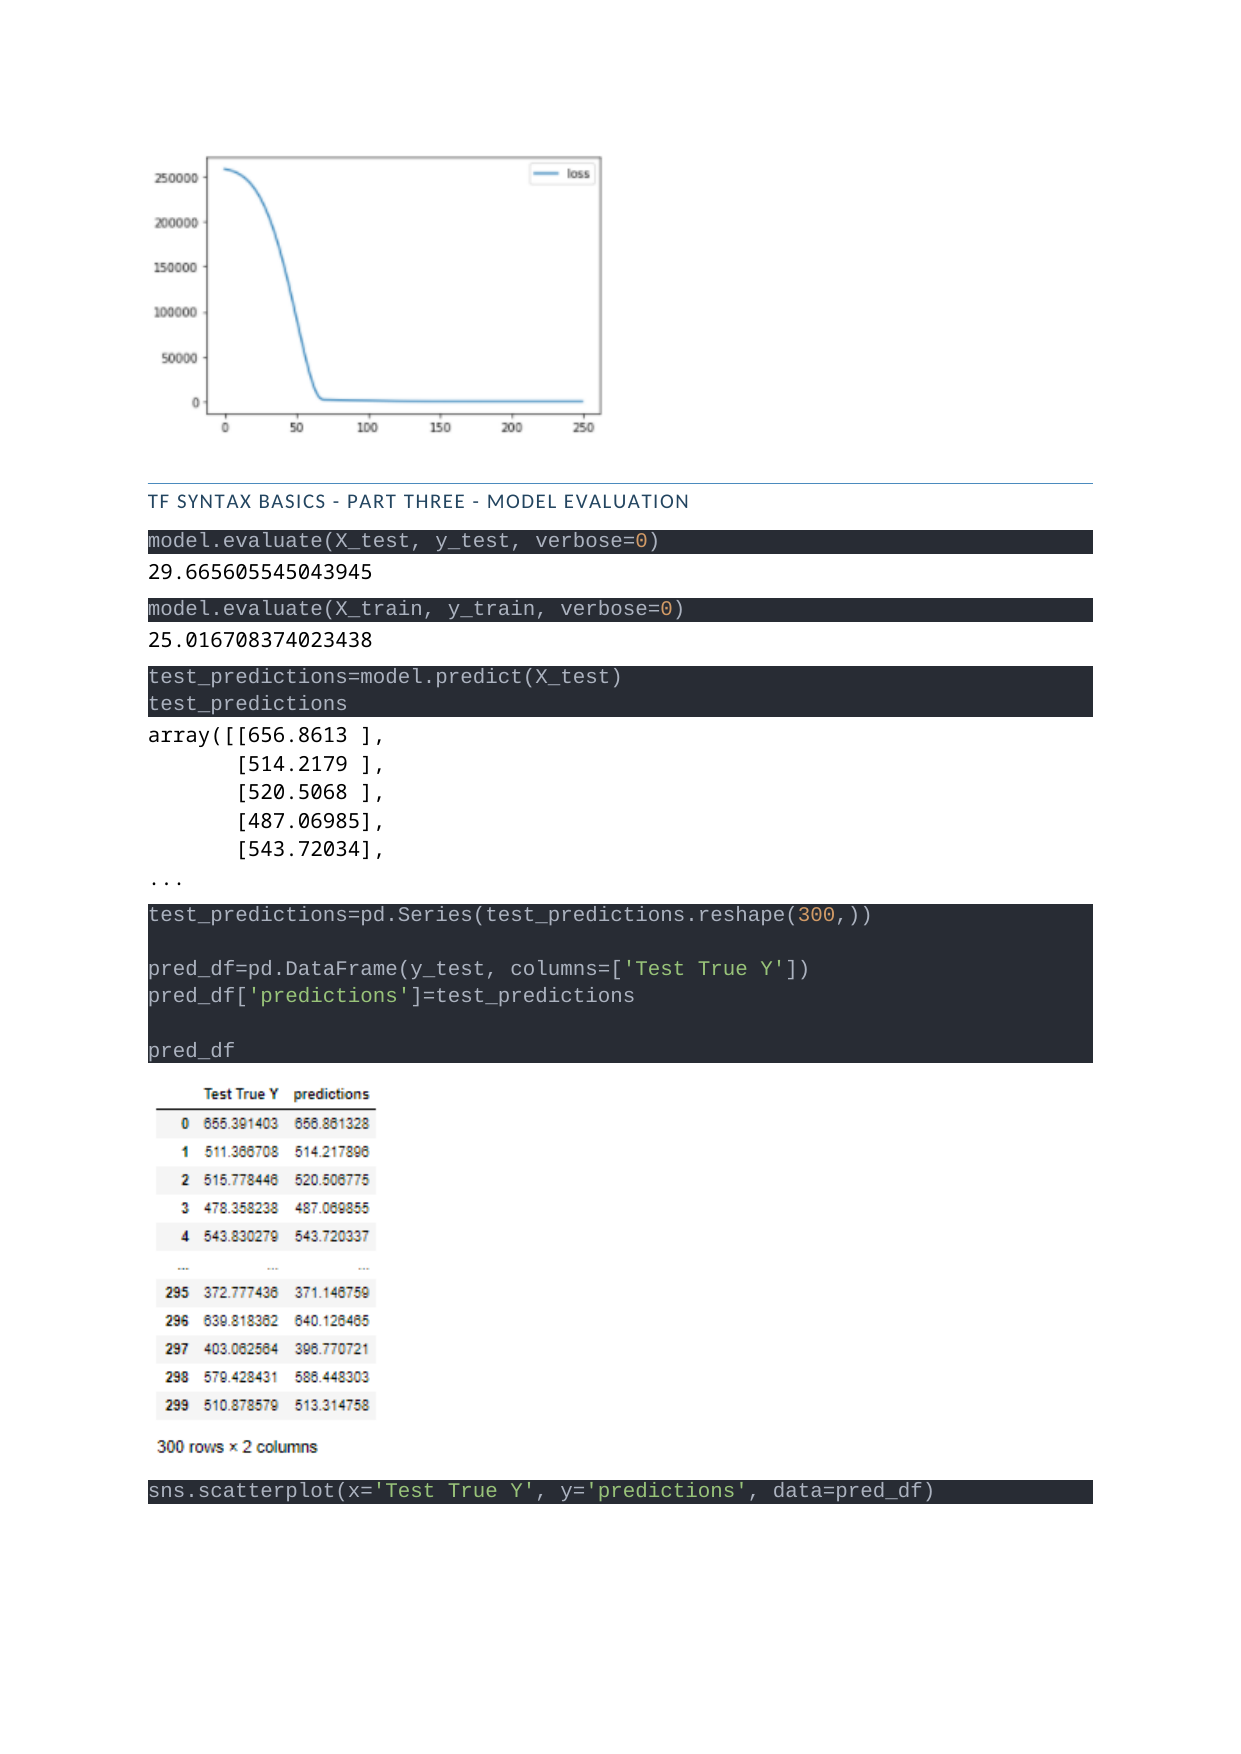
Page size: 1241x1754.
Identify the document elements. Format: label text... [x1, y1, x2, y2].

text [520.5068 ], [148, 777, 1093, 806]
picture [147, 147, 607, 448]
text model.evaluate(X_test, y_test, verbose=0) [148, 530, 1093, 554]
text ... [148, 863, 1093, 891]
picture [147, 1079, 406, 1464]
text array([[656.8613 ], [148, 721, 1093, 749]
text test_predictions=pd.Series(test_predictions.reshape(300,)) pred_df=pd.DataFrame(y_test, columns=['Test True Y']) pred_df['predictions']=test_predictions pred_df [148, 904, 1093, 1063]
text 25.016708374023438 [148, 625, 1093, 654]
text test_predictions=model.predict(X_test) test_predictions [148, 666, 1093, 717]
text [487.06985], [148, 806, 1093, 834]
text sns.scatterplot(x='Test True Y', y='predictions', data=pred_df) [148, 1480, 1093, 1504]
text [514.2179 ], [148, 749, 1093, 777]
subtitle TF Syntax Basics - Part Three - Model Evaluation [148, 484, 1093, 514]
text 29.665605545043945 [148, 557, 1093, 586]
text model.evaluate(X_train, y_train, verbose=0) [148, 598, 1093, 622]
text [543.72034], [148, 834, 1093, 863]
